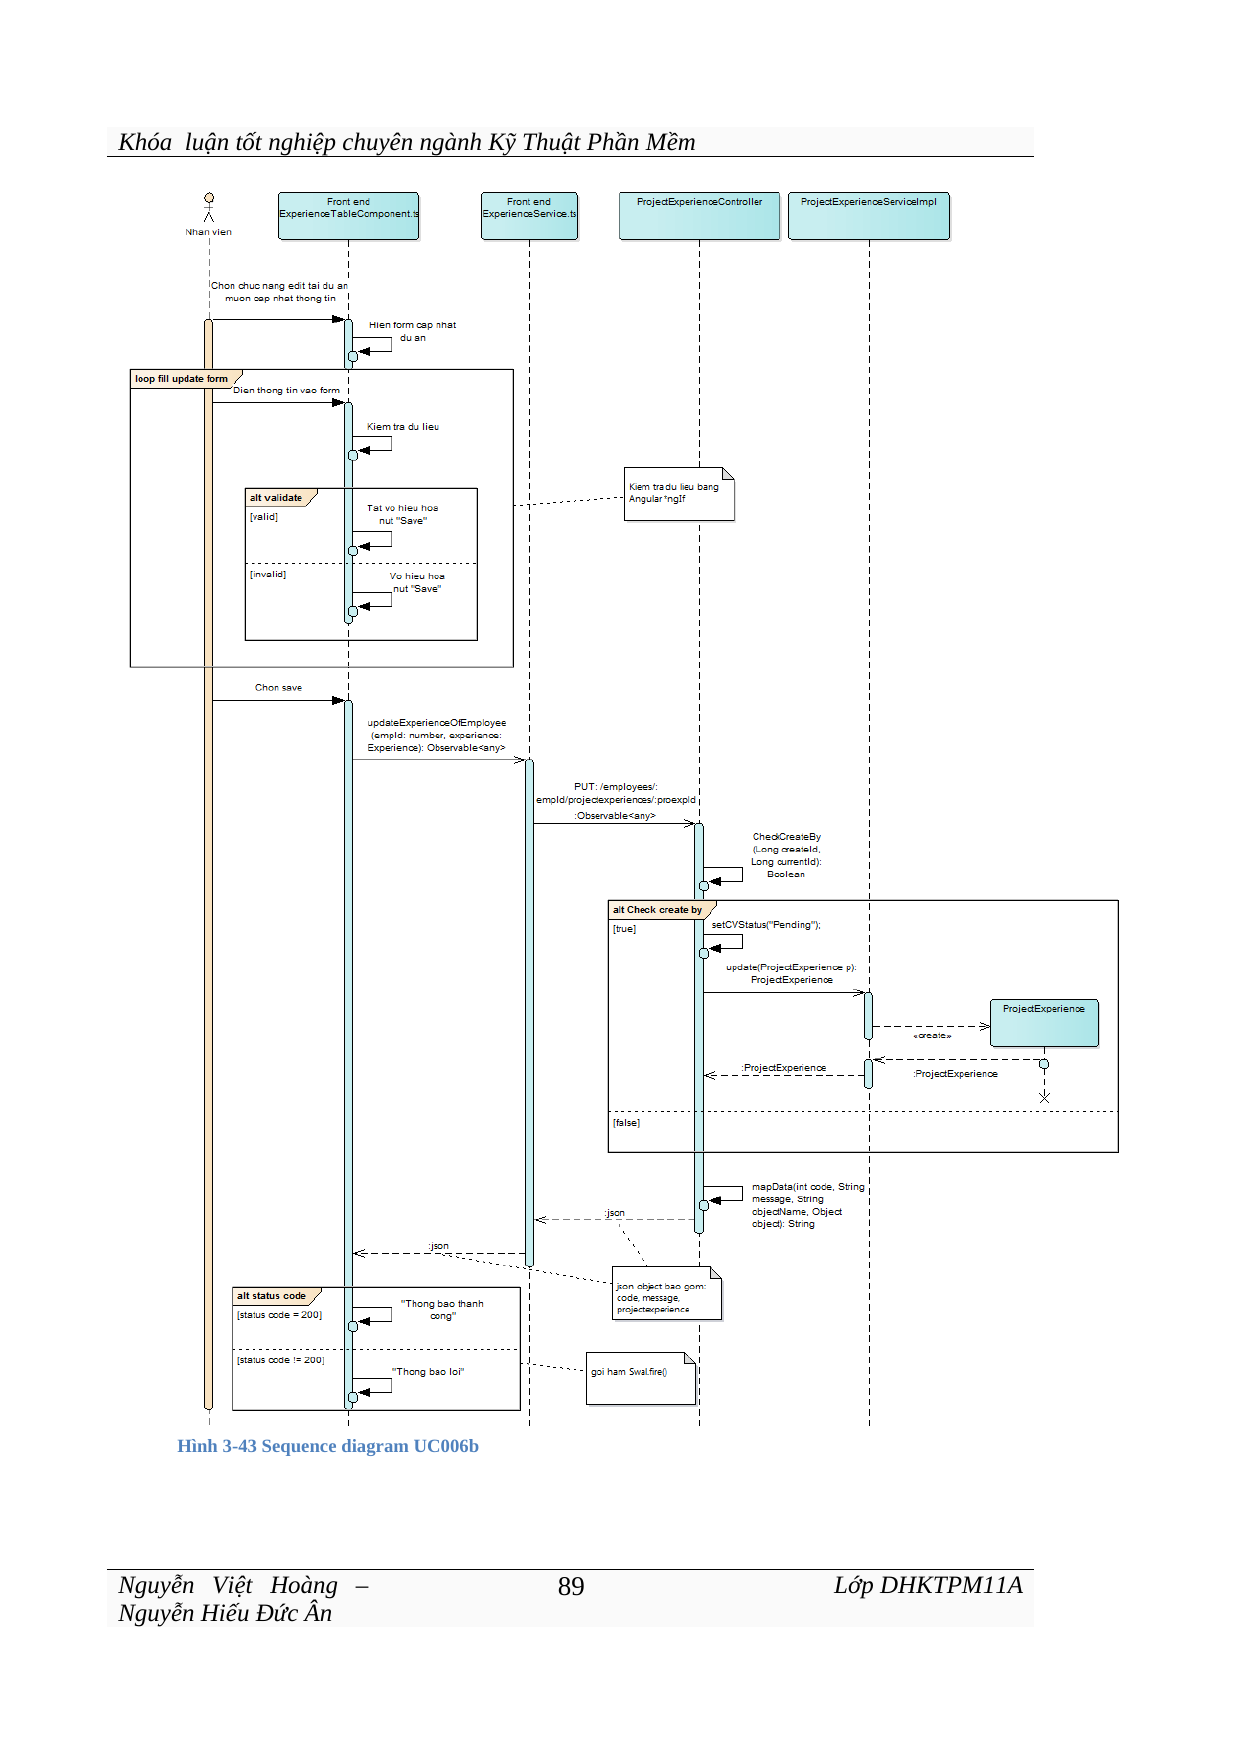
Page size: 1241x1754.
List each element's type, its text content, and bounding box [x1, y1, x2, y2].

picture [118, 185, 1122, 1426]
